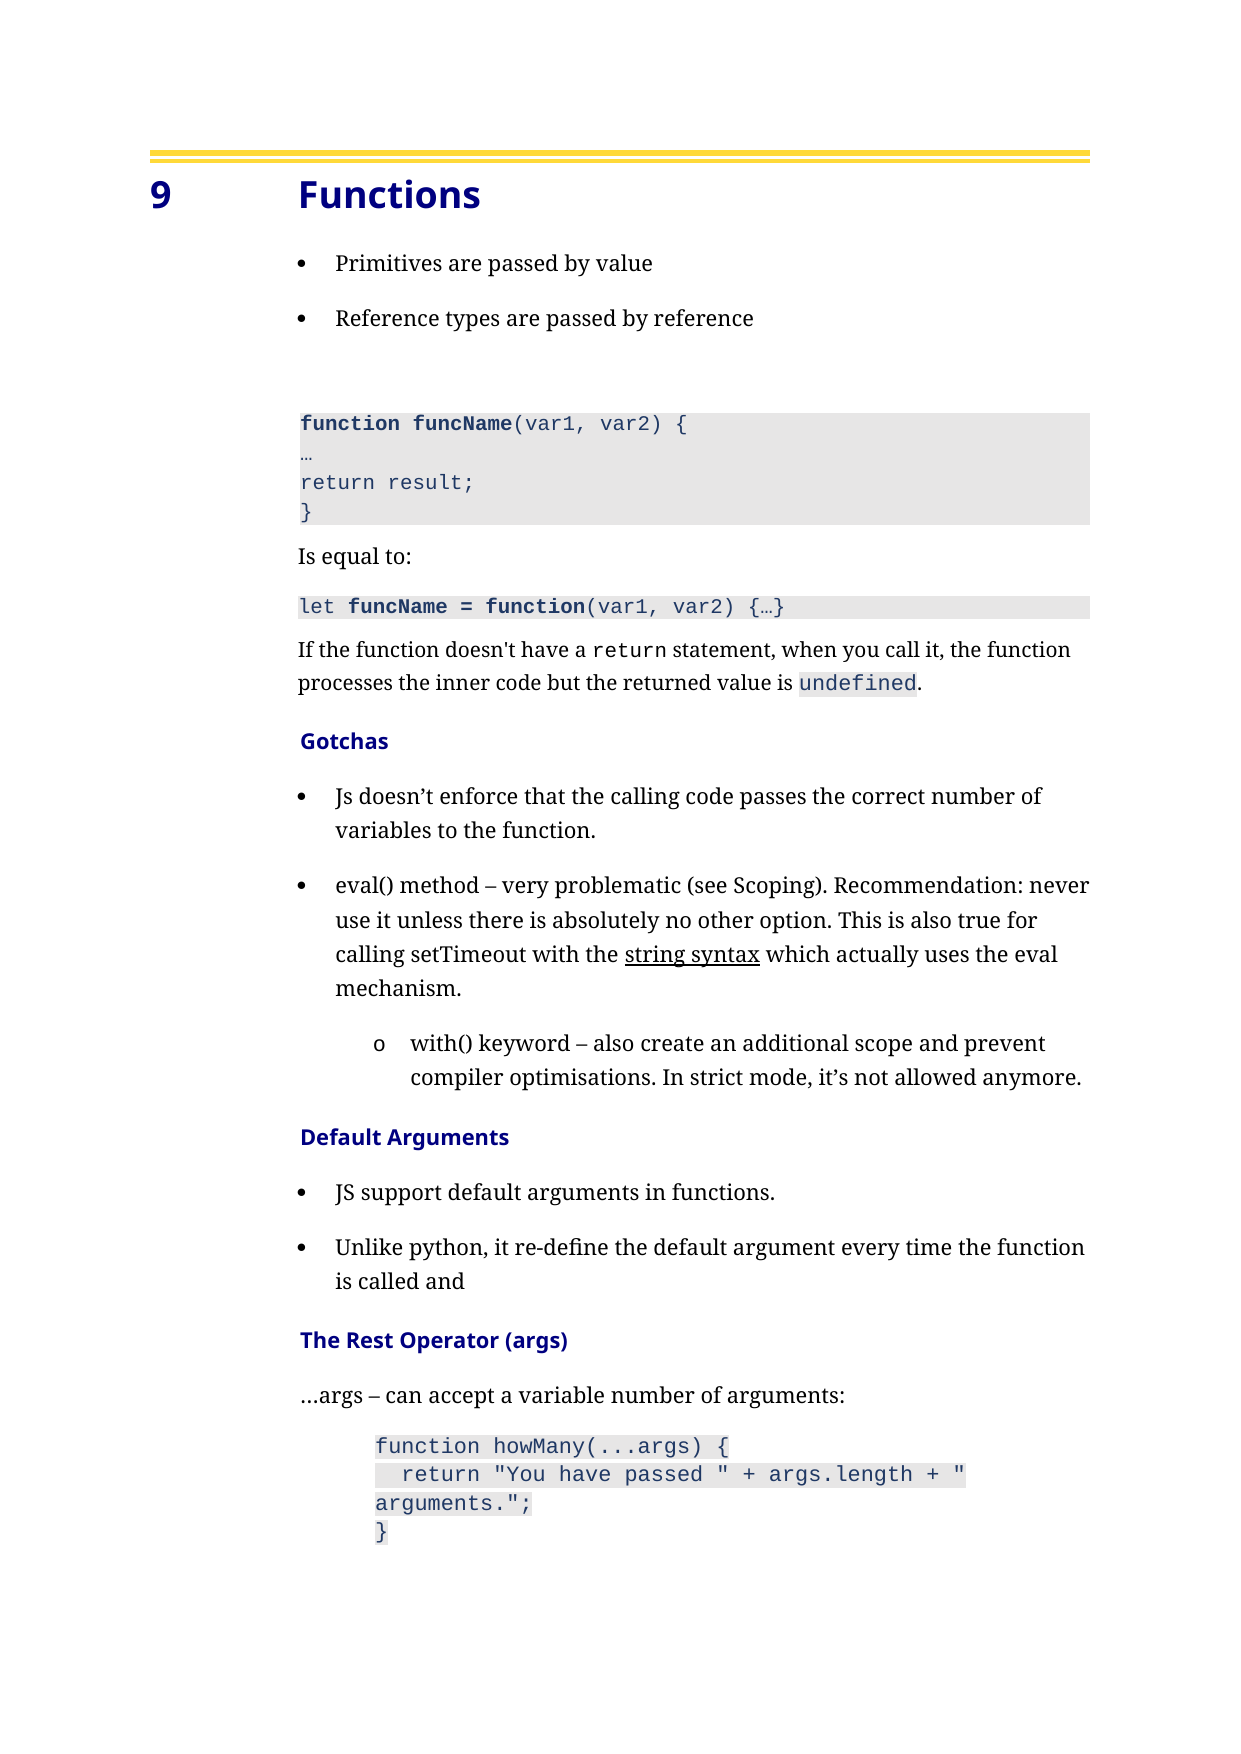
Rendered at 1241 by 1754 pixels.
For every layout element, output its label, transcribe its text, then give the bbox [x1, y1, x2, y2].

list JS support default arguments in functions. [298, 1176, 1090, 1206]
text } [300, 501, 1090, 525]
text function howMany(...args) { return "You have passed " + args.length + " arguments."; } [375, 1435, 1090, 1545]
list Primitives are passed by value [298, 248, 1090, 278]
subtitle Default Arguments [300, 1121, 1090, 1151]
text function funcName(var1, var2) { [300, 413, 1090, 437]
text … [300, 442, 1090, 466]
text If the function doesn't have a return statement, when you call it, the function processes the inner code but the returned value is undefined. [298, 635, 1090, 697]
text …args – can accept a variable number of arguments: [300, 1380, 1090, 1409]
list eval() method – very problematic (see Scoping). Recommendation: never use it unless there is absolutely no other option. This is also true for calling setTimeout with the string syntax which actually uses the eval mechanism. [298, 870, 1090, 1003]
subtitle Gotchas [300, 726, 1090, 756]
list Unlike python, it re-define the default argument every time the function is called and [298, 1231, 1090, 1295]
text return result; [300, 472, 1090, 495]
subtitle Functions [150, 163, 1090, 220]
list with() keyword – also create an additional scope and prevent compiler optimisations. In strict mode, it’s not allowed anymore. [373, 1028, 1090, 1092]
list Js doesn’t enforce that the calling code passes the correct number of variables to the function. [298, 781, 1090, 845]
subtitle The Rest Operator (args) [300, 1325, 1090, 1354]
text Is equal to: [298, 541, 1090, 571]
text let funcName = function(var1, var2) {…} [298, 596, 1090, 619]
list Reference types are passed by reference [298, 303, 1090, 333]
